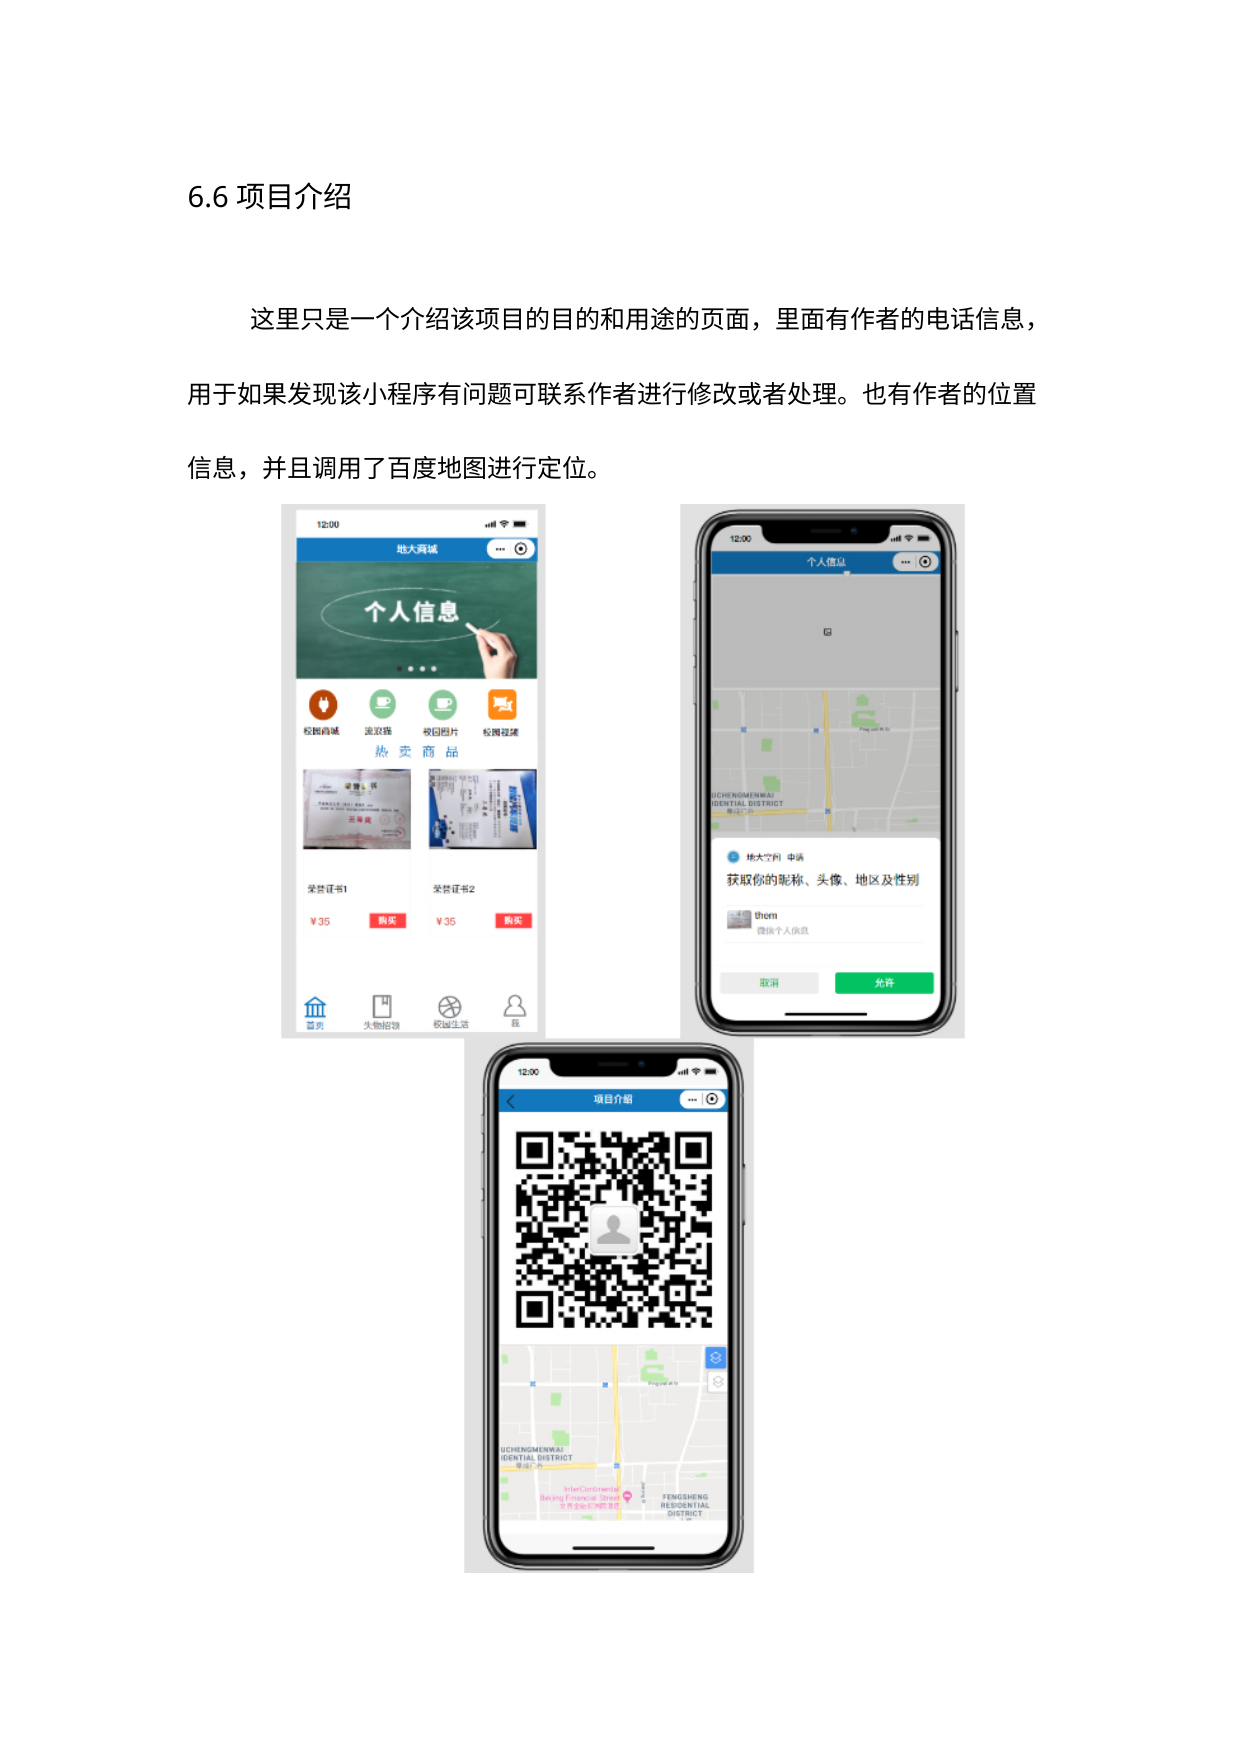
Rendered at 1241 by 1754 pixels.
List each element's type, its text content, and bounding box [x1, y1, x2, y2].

picture [242, 504, 998, 1573]
subtitle 6.6 项目介绍 [187, 162, 1053, 227]
text 这里只是一个介绍该项目的目的和用途的页面，里面有作者的电话信息，用于如果发现该小程序有问题可联系作者进行修改或者处理。也有作者的位置信息，并且调用了百度地图进行定位。 [187, 285, 1053, 499]
